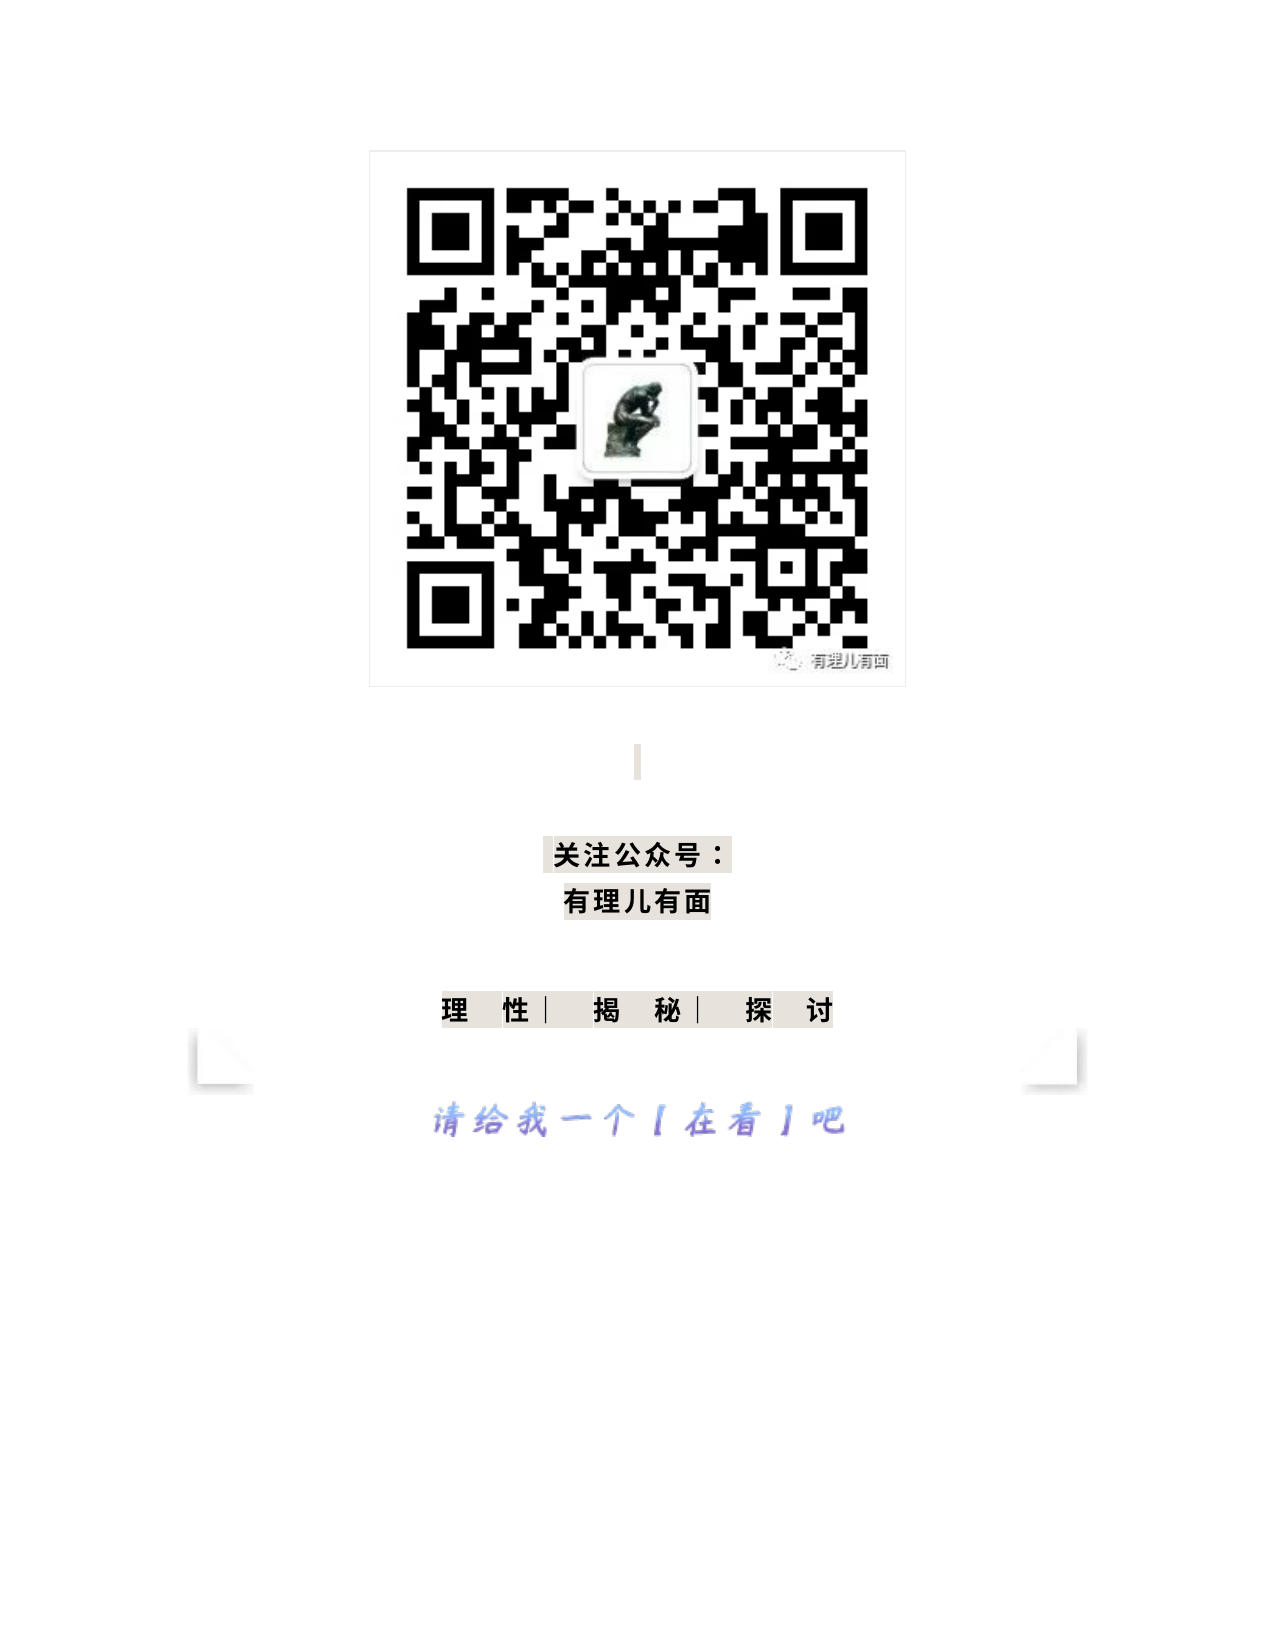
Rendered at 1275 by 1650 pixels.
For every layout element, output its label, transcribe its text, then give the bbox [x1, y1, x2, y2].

picture [187, 1028, 254, 1095]
picture [370, 152, 905, 686]
picture [1021, 1028, 1088, 1095]
text 关注公众号： [271, 827, 1004, 873]
text 有理儿有面 [271, 873, 1004, 920]
picture [428, 1101, 1032, 1412]
text 理 性｜ 揭 秘｜ 探 讨 [258, 982, 1017, 1028]
